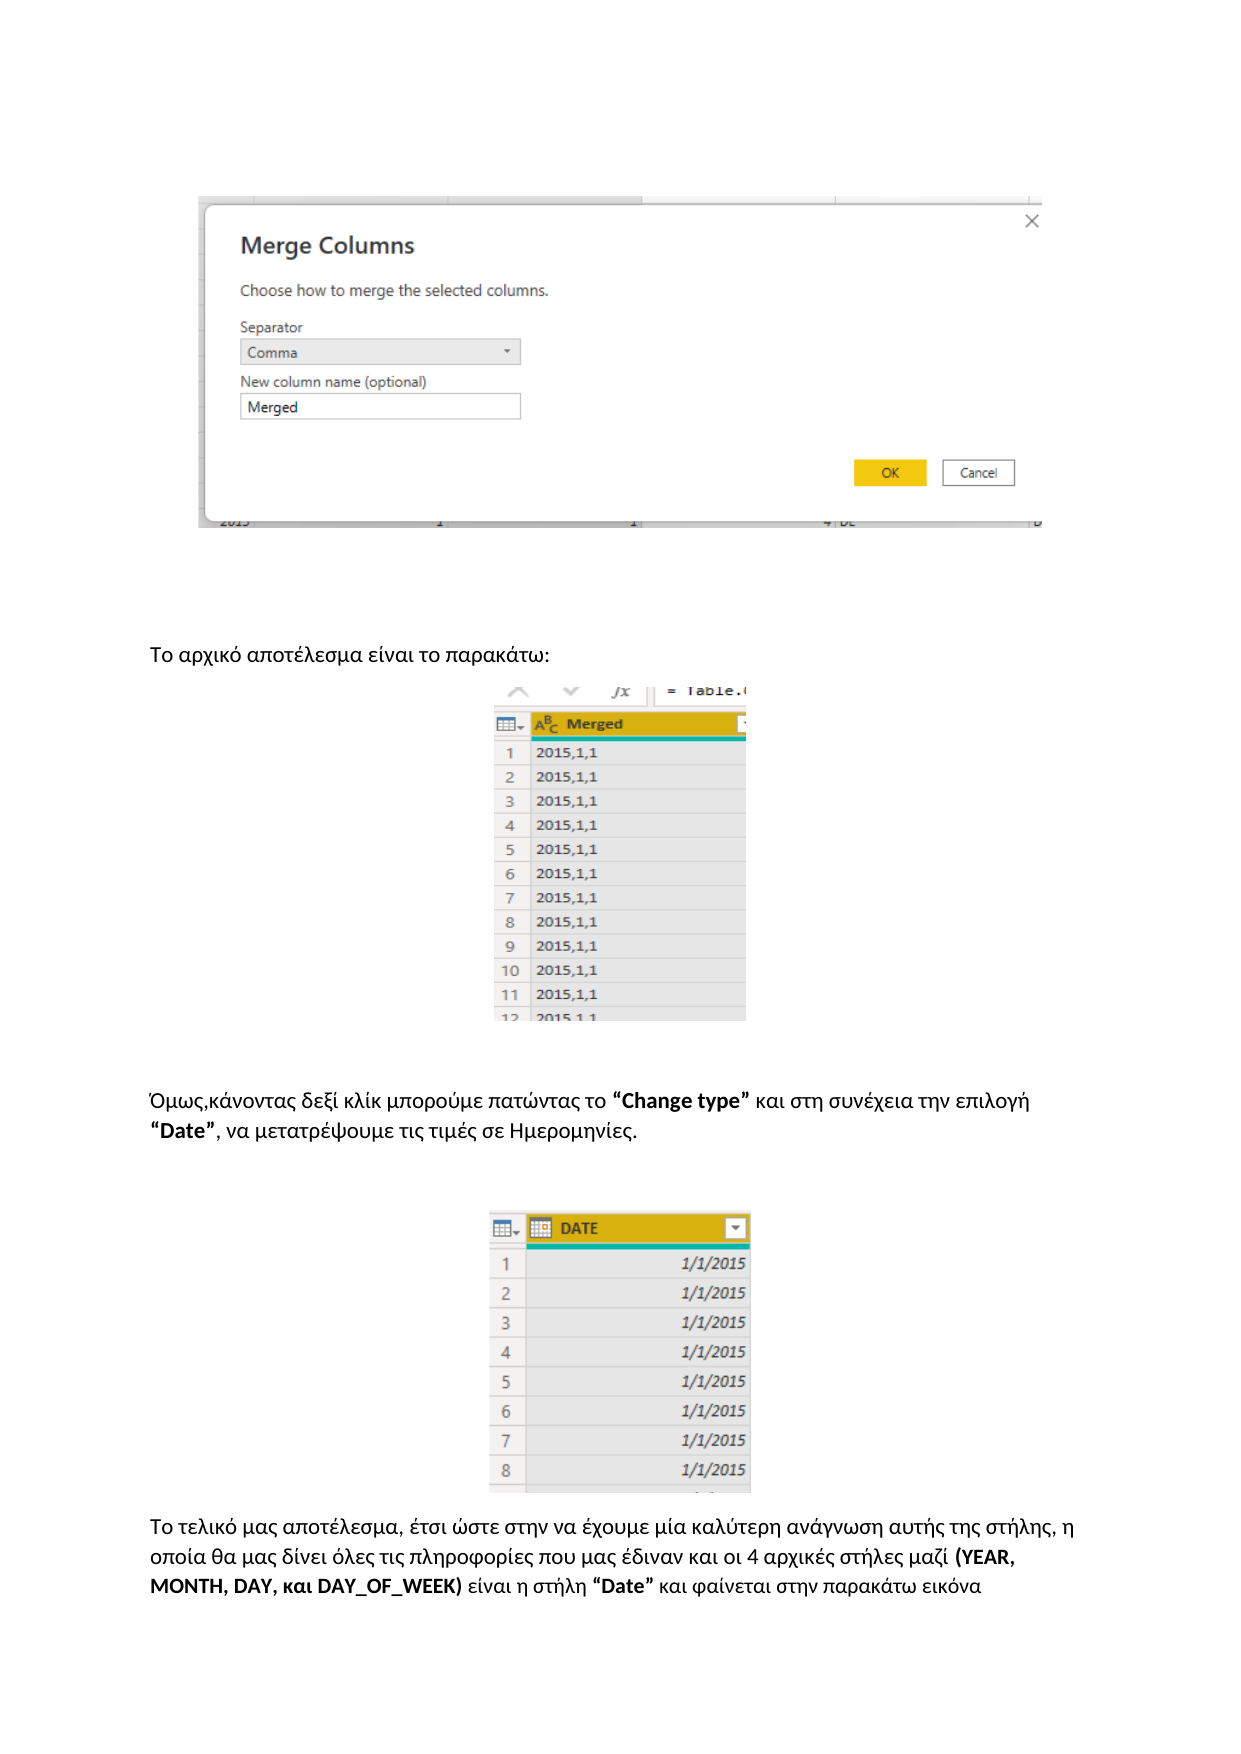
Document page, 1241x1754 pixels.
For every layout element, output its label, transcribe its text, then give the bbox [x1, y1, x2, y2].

text Tο αρχικό αποτέλεσμα είναι το παρακάτω: [150, 640, 1090, 668]
text Όμως,κάνοντας δεξί κλίκ μπορούμε πατώντας το “Change type” και στη συνέχεια την επιλογή “Date”, να μετατρέψουμε τις τιμές σε Ημερομηνίες. [150, 1086, 1090, 1144]
picture [489, 1210, 751, 1493]
text To τελικό μας αποτέλεσμα, έτσι ώστε στην να έχουμε μία καλύτερη ανάγνωση αυτής της στήλης, η οποία θα μας δίνει όλες τις πληροφορίες που μας έδιναν και οι 4 αρχικές στήλες μαζί (YEAR, MONTH, DAY, και DAY_OF_WEEK) είναι η στήλη “Date” και φαίνεται στην παρακάτω εικόνα [150, 1512, 1090, 1599]
picture [494, 687, 747, 1021]
picture [198, 196, 1042, 528]
